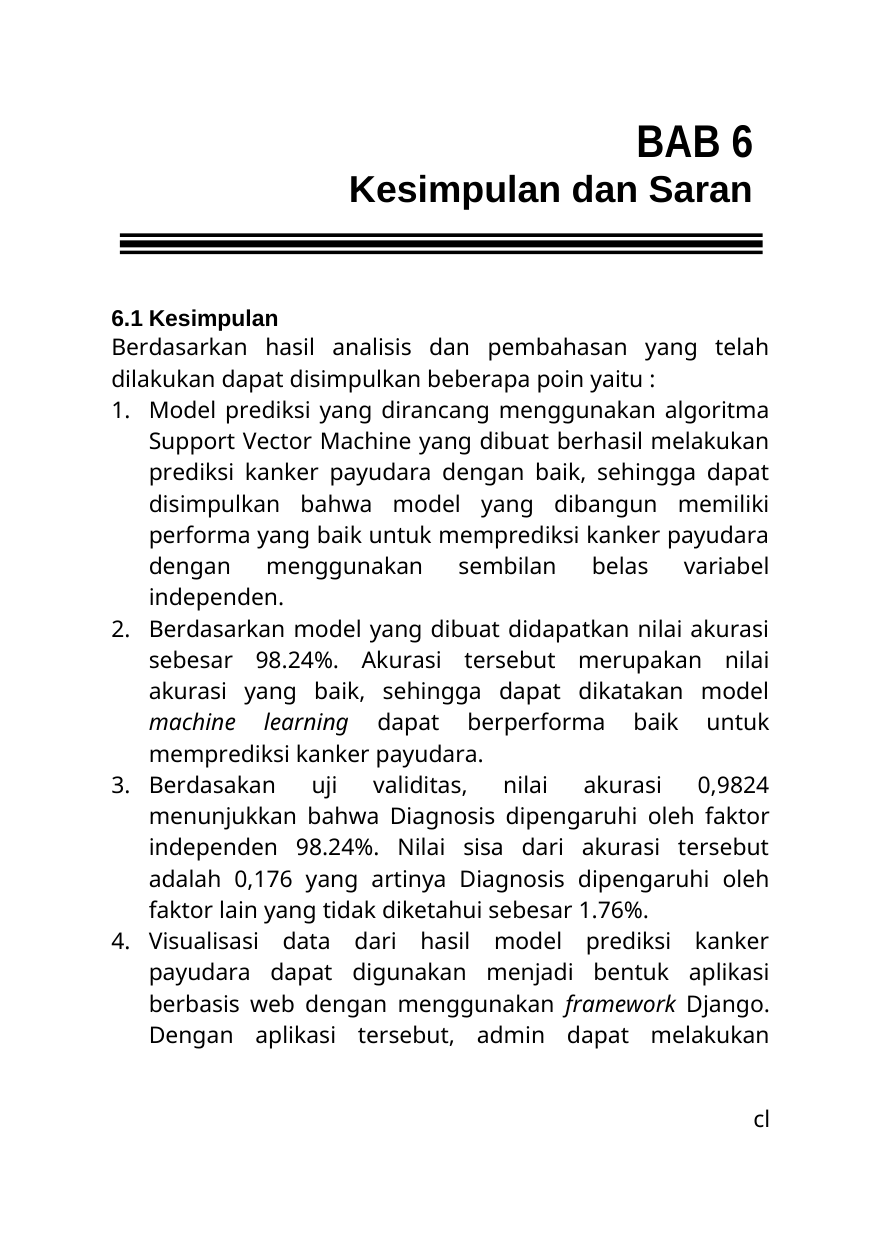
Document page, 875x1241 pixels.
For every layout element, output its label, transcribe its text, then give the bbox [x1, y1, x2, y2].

text Berdasarkan hasil analisis dan pembahasan yang telah dilakukan dapat disimpulkan beberapa poin yaitu : [111, 331, 770, 394]
list Model prediksi yang dirancang menggunakan algoritma Support Vector Machine yang dibuat berhasil melakukan prediksi kanker payudara dengan baik, sehingga dapat disimpulkan bahwa model yang dibangun memiliki performa yang baik untuk memprediksi kanker payudara dengan menggunakan sembilan belas variabel independen. [111, 394, 770, 613]
list Berdasarkan model yang dibuat didapatkan nilai akurasi sebesar 98.24%. Akurasi tersebut merupakan nilai akurasi yang baik, sehingga dapat dikatakan model machine learning dapat berperforma baik untuk memprediksi kanker payudara. [111, 613, 770, 769]
list Berdasakan uji validitas, nilai akurasi 0,9824 menunjukkan bahwa Diagnosis dipengaruhi oleh faktor independen 98.24%. Nilai sisa dari akurasi tersebut adalah 0,176 yang artinya Diagnosis dipengaruhi oleh faktor lain yang tidak diketahui sebesar 1.76%. [111, 769, 770, 925]
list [111, 925, 770, 1050]
subtitle BAB 6 Kesimpulan dan Saran [104, 114, 753, 210]
subtitle Kesimpulan [111, 305, 770, 331]
